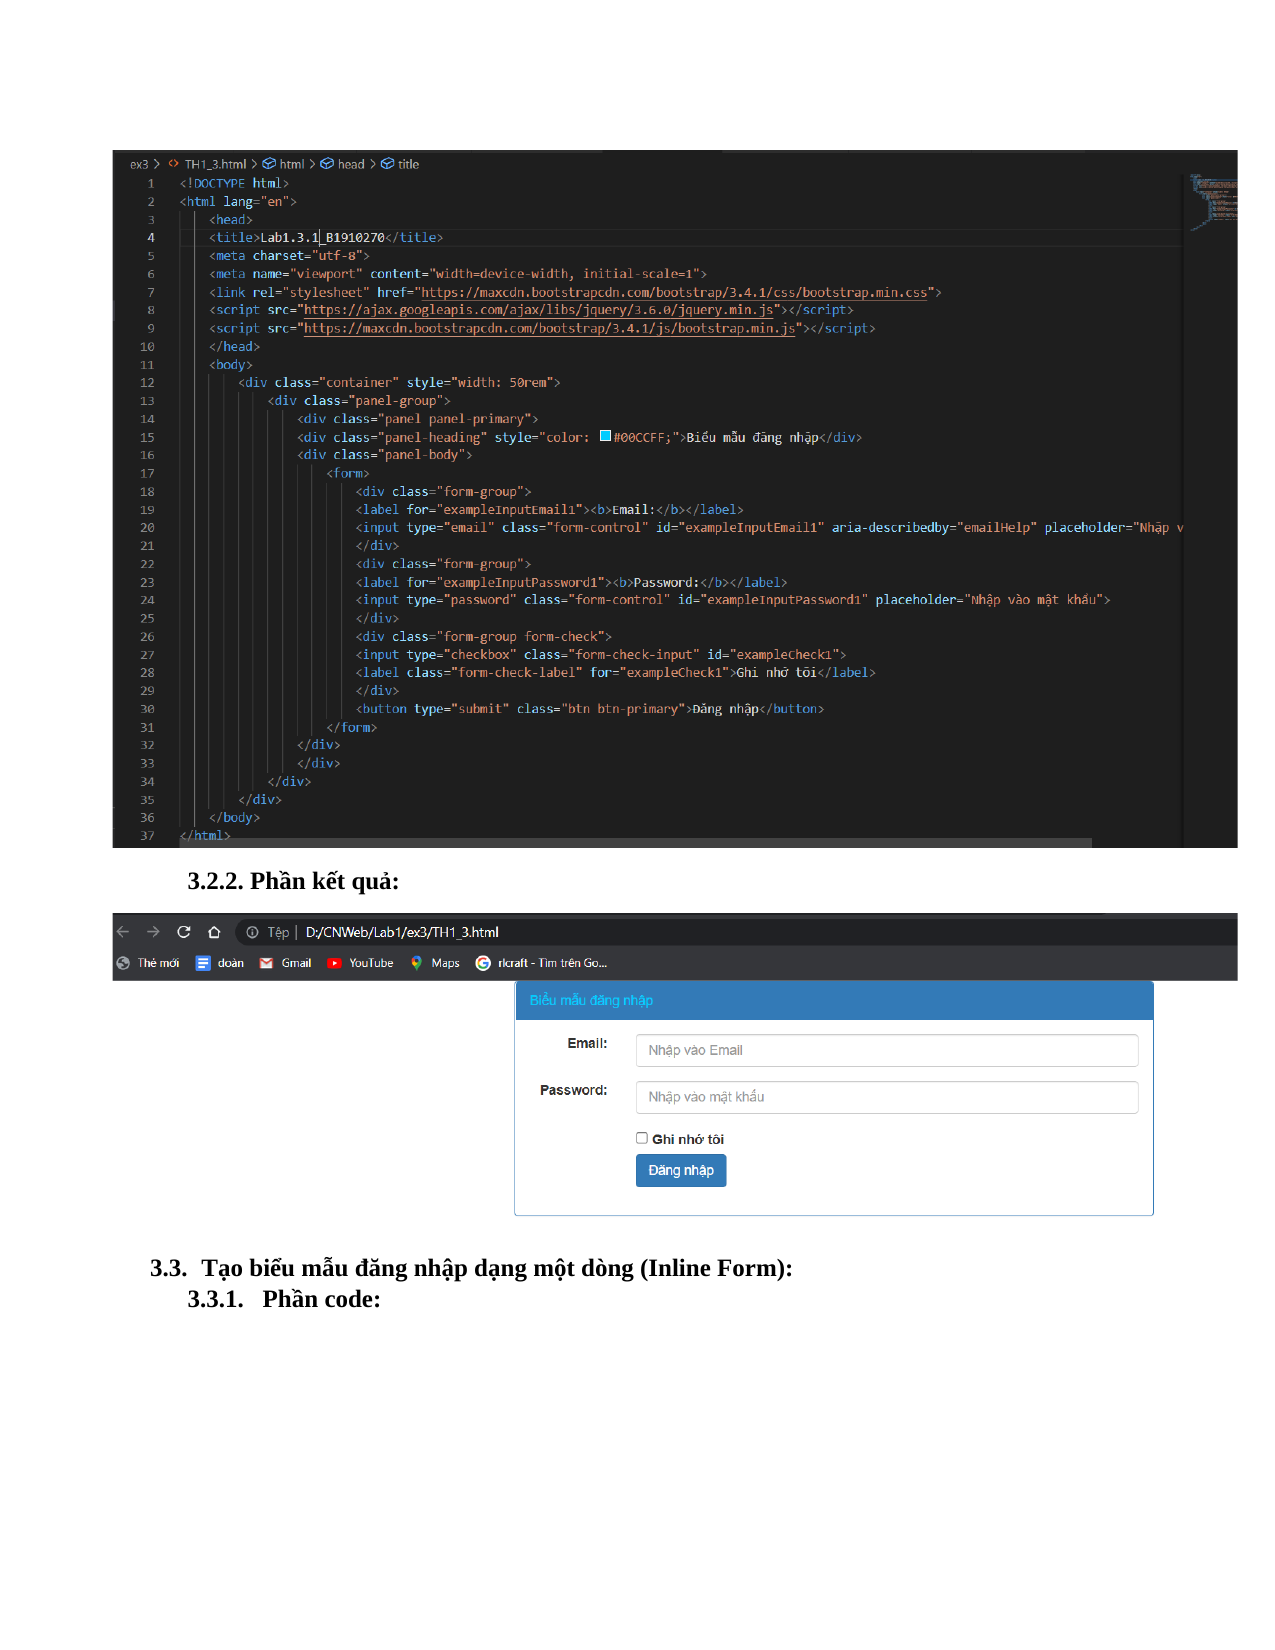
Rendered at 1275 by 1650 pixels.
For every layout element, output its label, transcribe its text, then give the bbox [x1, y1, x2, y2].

picture [112, 913, 1238, 1235]
list Tạo biểu mẫu đăng nhập dạng một dòng (Inline Form): [150, 1253, 1162, 1282]
list Phần code: [187, 1284, 1162, 1313]
picture [112, 150, 1238, 848]
text 3.2.2. Phần kết quả: [187, 866, 1162, 895]
